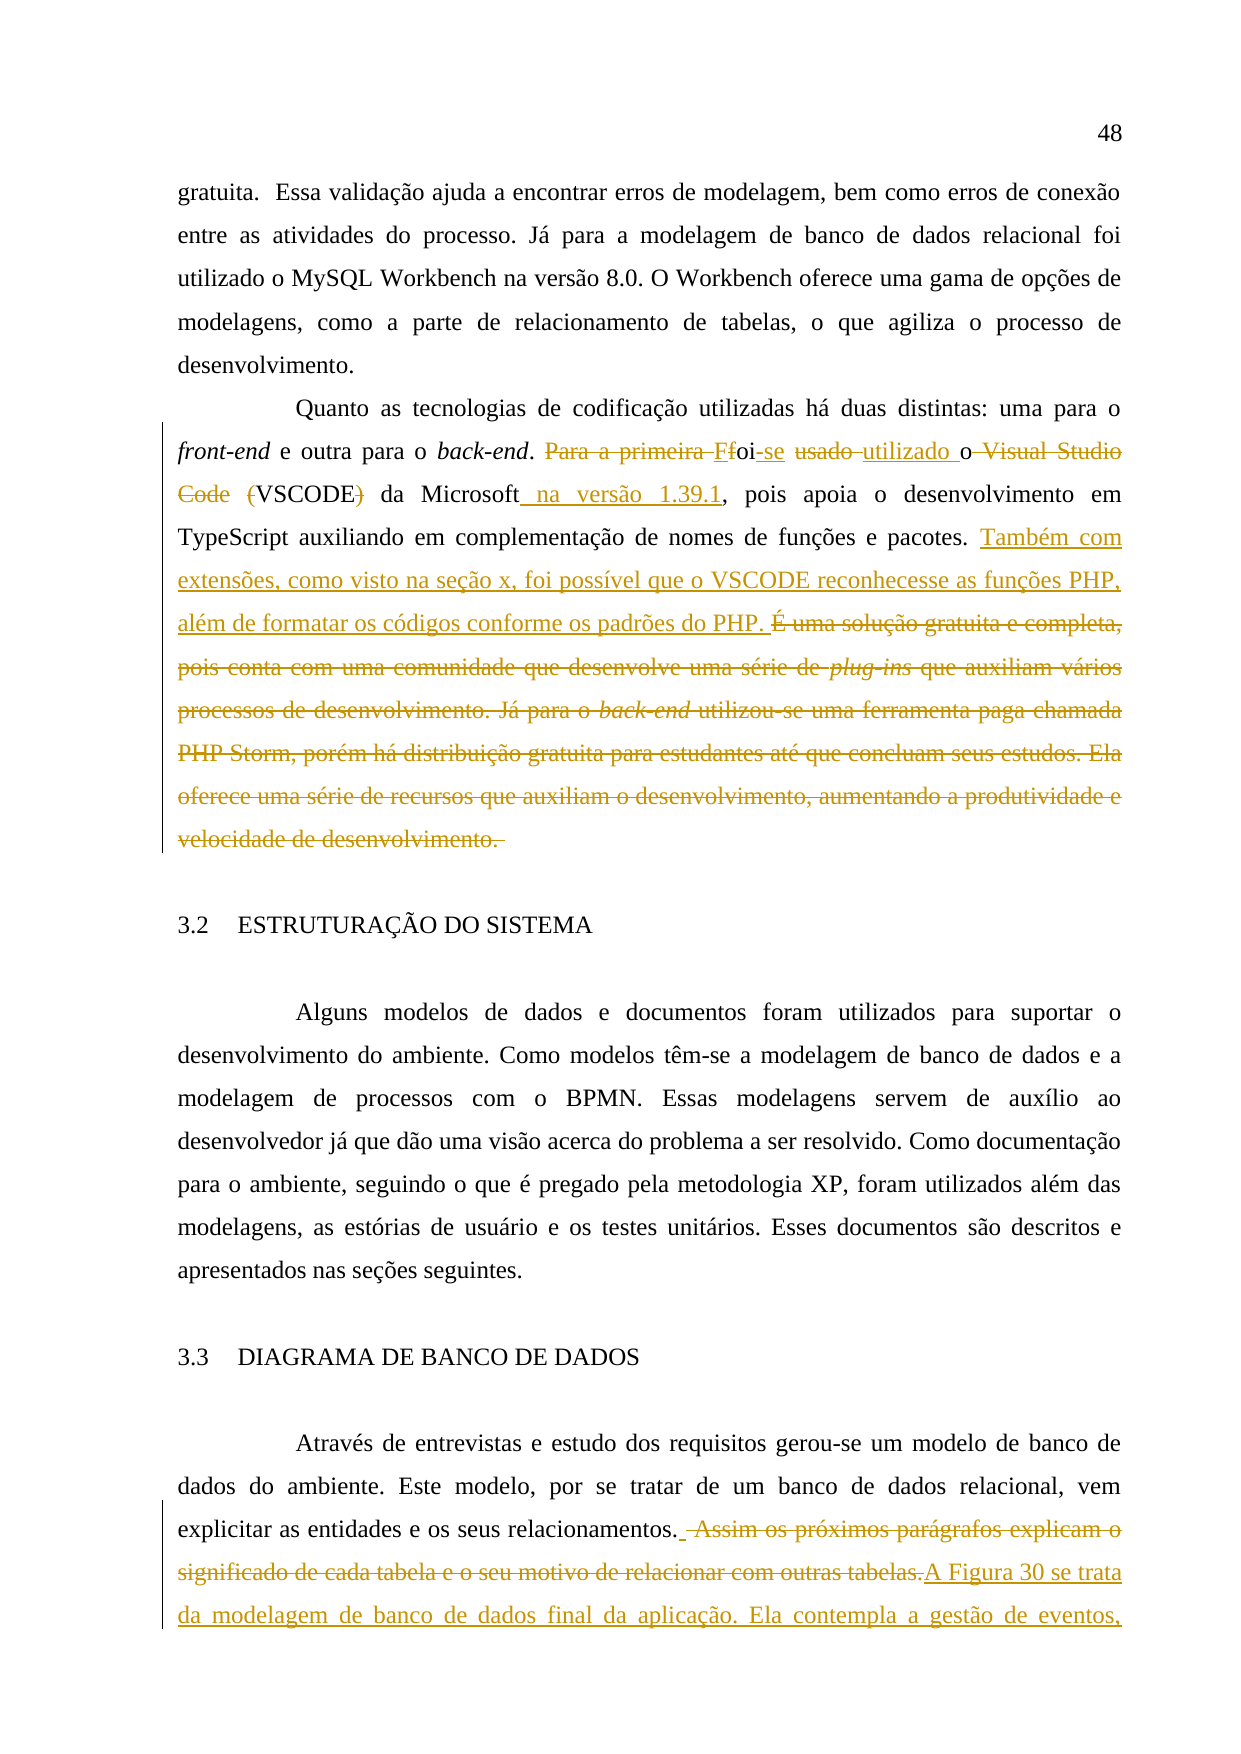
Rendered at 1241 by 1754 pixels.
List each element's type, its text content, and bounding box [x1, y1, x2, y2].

subtitle Estruturação do sistema [177, 910, 1122, 939]
text Quanto as tecnologias de codificação utilizadas há duas distintas: uma para o front-end e outra para o back-end. oi o VSCODE da Microsoft, pois apoia o desenvolvimento em TypeScript auxiliando em complementação de nomes de funções e pacotes. [177, 393, 1122, 710]
text Alguns modelos de dados e documentos foram utilizados para suportar o desenvolvimento do ambiente. Como modelos têm-se a modelagem de banco de dados e a modelagem de processos com o BPMN. Essas modelagens servem de auxílio ao desenvolvedor já que dão uma visão acerca do problema a ser resolvido. Como documentação para o ambiente, seguindo o que é pregado pela metodologia XP, foram utilizados além das modelagens, as estórias de usuário e os testes unitários. Esses documentos são descritos e apresentados nas seções seguintes. [177, 997, 1122, 1284]
subtitle Diagrama de banco de dados [177, 1342, 1122, 1370]
text Quanto as tecnologias de codificação utilizadas há duas distintas: uma para o front-end e outra para o back-end. oi o VSCODE da Microsoft, pois apoia o desenvolvimento em TypeScript auxiliando em complementação de nomes de funções e pacotes. [177, 754, 1122, 797]
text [177, 177, 1122, 378]
text Quanto as tecnologias de codificação utilizadas há duas distintas: uma para o front-end e outra para o back-end. oi o VSCODE da Microsoft, pois apoia o desenvolvimento em TypeScript auxiliando em complementação de nomes de funções e pacotes. [177, 798, 1122, 853]
text Quanto as tecnologias de codificação utilizadas há duas distintas: uma para o front-end e outra para o back-end. oi o VSCODE da Microsoft, pois apoia o desenvolvimento em TypeScript auxiliando em complementação de nomes de funções e pacotes. [177, 711, 1122, 753]
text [177, 1428, 1122, 1625]
